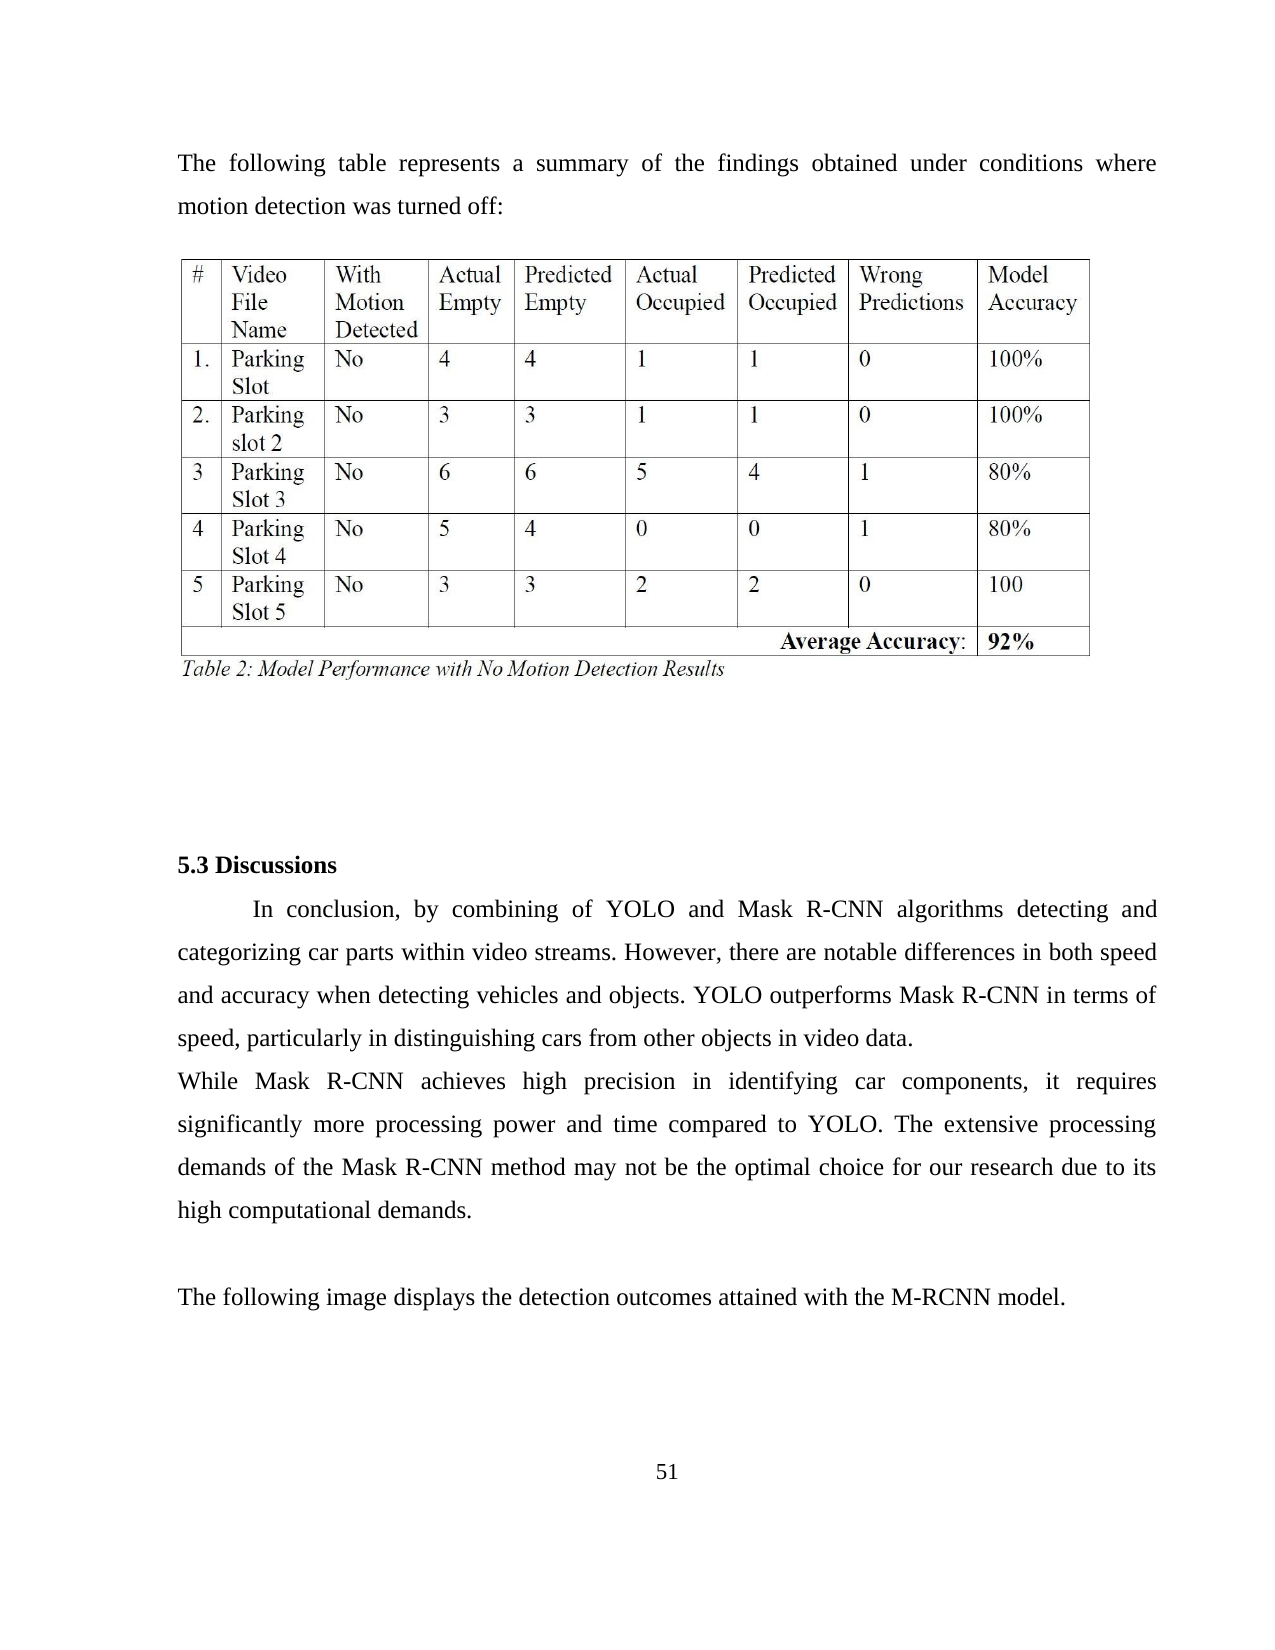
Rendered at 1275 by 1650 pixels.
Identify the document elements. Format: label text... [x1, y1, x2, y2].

text While Mask R-CNN achieves high precision in identifying car components, it requires significantly more processing power and time compared to YOLO. The extensive processing demands of the Mask R-CNN method may not be the optimal choice for our research due to its high computational demands. [177, 1066, 1157, 1224]
text The following image displays the detection outcomes attained with the M-RCNN model. [177, 1282, 1173, 1311]
picture [181, 259, 1090, 680]
subtitle Discussions [177, 851, 1173, 879]
text In conclusion, by combining of YOLO and Mask R-CNN algorithms detecting and categorizing car parts within video streams. However, there are notable differences in both speed and accuracy when detecting vehicles and objects. YOLO outperforms Mask R-CNN in terms of speed, particularly in distinguishing cars from other objects in video data. [177, 894, 1158, 1052]
text The following table represents a summary of the findings obtained under conditions where motion detection was turned off: [177, 148, 1157, 219]
